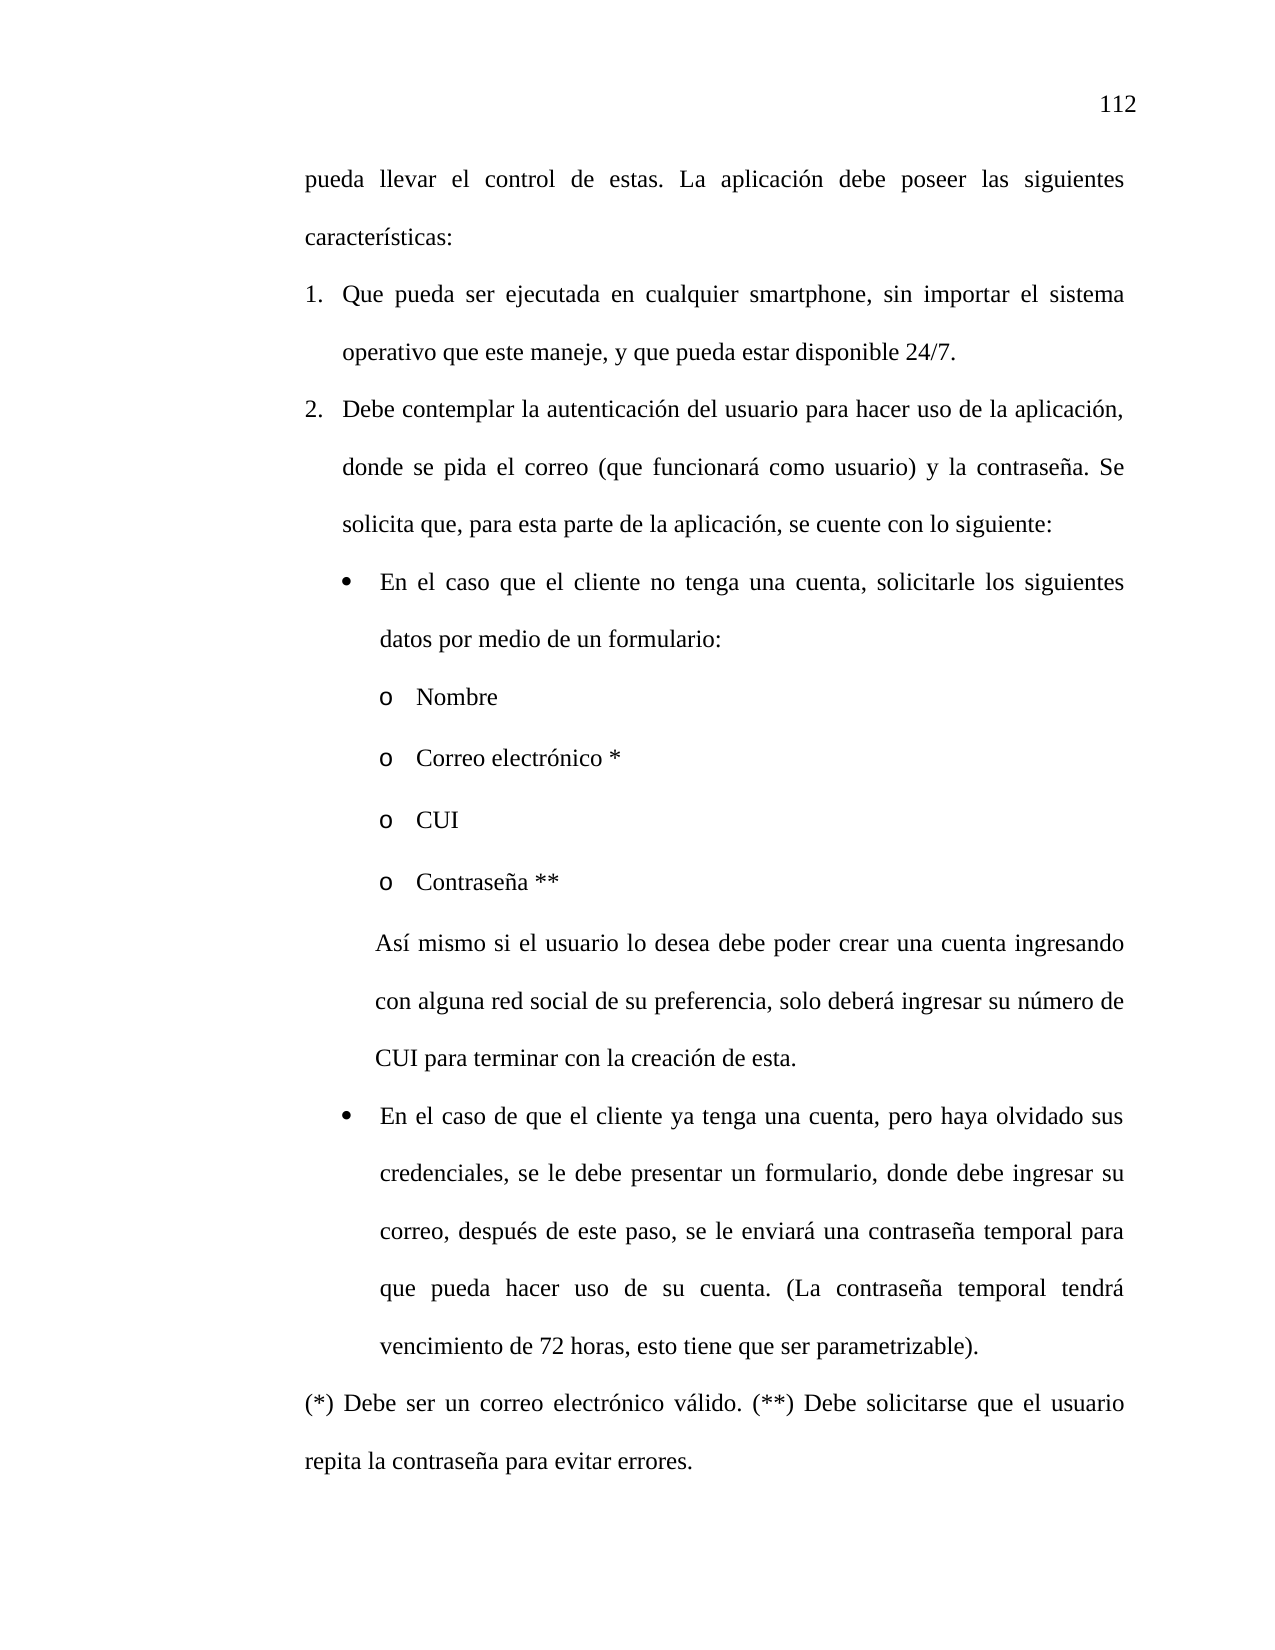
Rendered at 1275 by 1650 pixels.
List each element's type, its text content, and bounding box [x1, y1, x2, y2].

list Contraseña ** [378, 867, 1125, 898]
list Nombre [378, 682, 1125, 713]
text Así mismo si el usuario lo desea debe poder crear una cuenta ingresando con alguna red social de su preferencia, solo deberá ingresar su número de CUI para terminar con la creación de esta. [375, 928, 1125, 1072]
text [304, 164, 1125, 251]
list En el caso que el cliente no tenga una cuenta, solicitarle los siguientes datos por medio de un formulario: [342, 567, 1125, 653]
list Debe contemplar la autenticación del usuario para hacer uso de la aplicación, donde se pida el correo (que funcionará como usuario) y la contraseña. Se solicita que, para esta parte de la aplicación, se cuente con lo siguiente: [304, 394, 1125, 538]
list Que pueda ser ejecutada en cualquier smartphone, sin importar el sistema operativo que este maneje, y que pueda estar disponible 24/7. [304, 279, 1125, 366]
list CUI [378, 805, 1125, 836]
text (*) Debe ser un correo electrónico válido. (**) Debe solicitarse que el usuario repita la contraseña para evitar errores. [304, 1388, 1125, 1475]
list En el caso de que el cliente ya tenga una cuenta, pero haya olvidado sus credenciales, se le debe presentar un formulario, donde debe ingresar su correo, después de este paso, se le enviará una contraseña temporal para que pueda hacer uso de su cuenta. (La contraseña temporal tendrá vencimiento de 72 horas, esto tiene que ser parametrizable). [342, 1101, 1125, 1360]
list Correo electrónico * [378, 743, 1125, 774]
